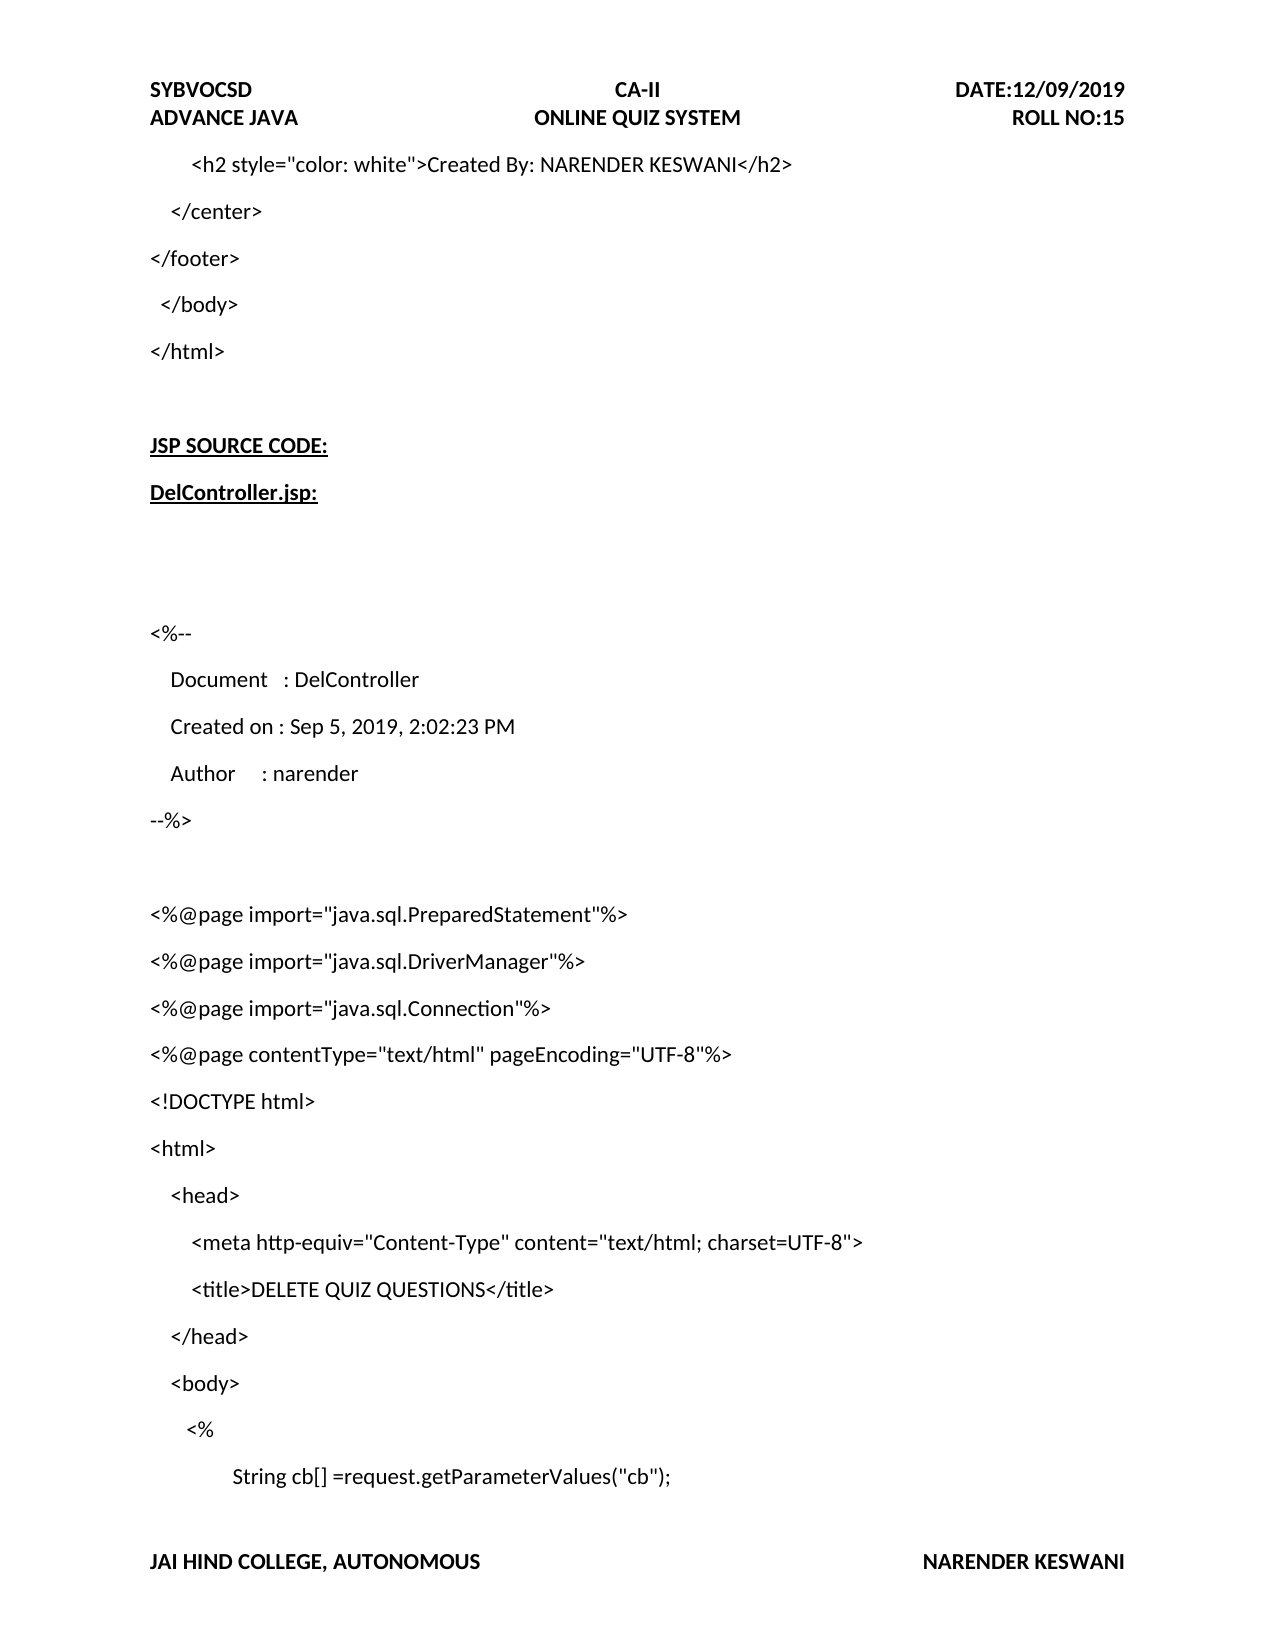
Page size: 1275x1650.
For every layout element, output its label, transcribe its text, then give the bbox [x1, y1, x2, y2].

text </html> [150, 337, 1125, 366]
text </head> [150, 1322, 1125, 1350]
text Created on : Sep 5, 2019, 2:02:23 PM [150, 712, 1125, 741]
text <%@page import="java.sql.PreparedStatement"%> [150, 900, 1125, 928]
text <html> [150, 1134, 1125, 1162]
text </body> [150, 291, 1125, 319]
text DelController.jsp: [150, 478, 1125, 506]
text <%@page import="java.sql.Connection"%> [150, 994, 1125, 1022]
text Document : DelController [150, 666, 1125, 694]
text <%-- [150, 619, 1125, 647]
text <head> [150, 1181, 1125, 1209]
text --%> [150, 806, 1125, 834]
text <h2 style="color: white">Created By: NARENDER KESWANI</h2> [150, 150, 1125, 178]
text </center> [150, 197, 1125, 225]
text <title>DELETE QUIZ QUESTIONS</title> [150, 1275, 1125, 1303]
text <% [150, 1416, 1125, 1444]
text <!DOCTYPE html> [150, 1087, 1125, 1116]
text <body> [150, 1369, 1125, 1397]
text <%@page contentType="text/html" pageEncoding="UTF-8"%> [150, 1041, 1125, 1069]
text <meta http-equiv="Content-Type" content="text/html; charset=UTF-8"> [150, 1228, 1125, 1256]
text <%@page import="java.sql.DriverManager"%> [150, 947, 1125, 975]
text String cb[] =request.getParameterValues("cb"); [150, 1462, 1125, 1491]
text </footer> [150, 244, 1125, 272]
text Author : narender [150, 759, 1125, 787]
text JSP SOURCE CODE: [150, 431, 1125, 459]
